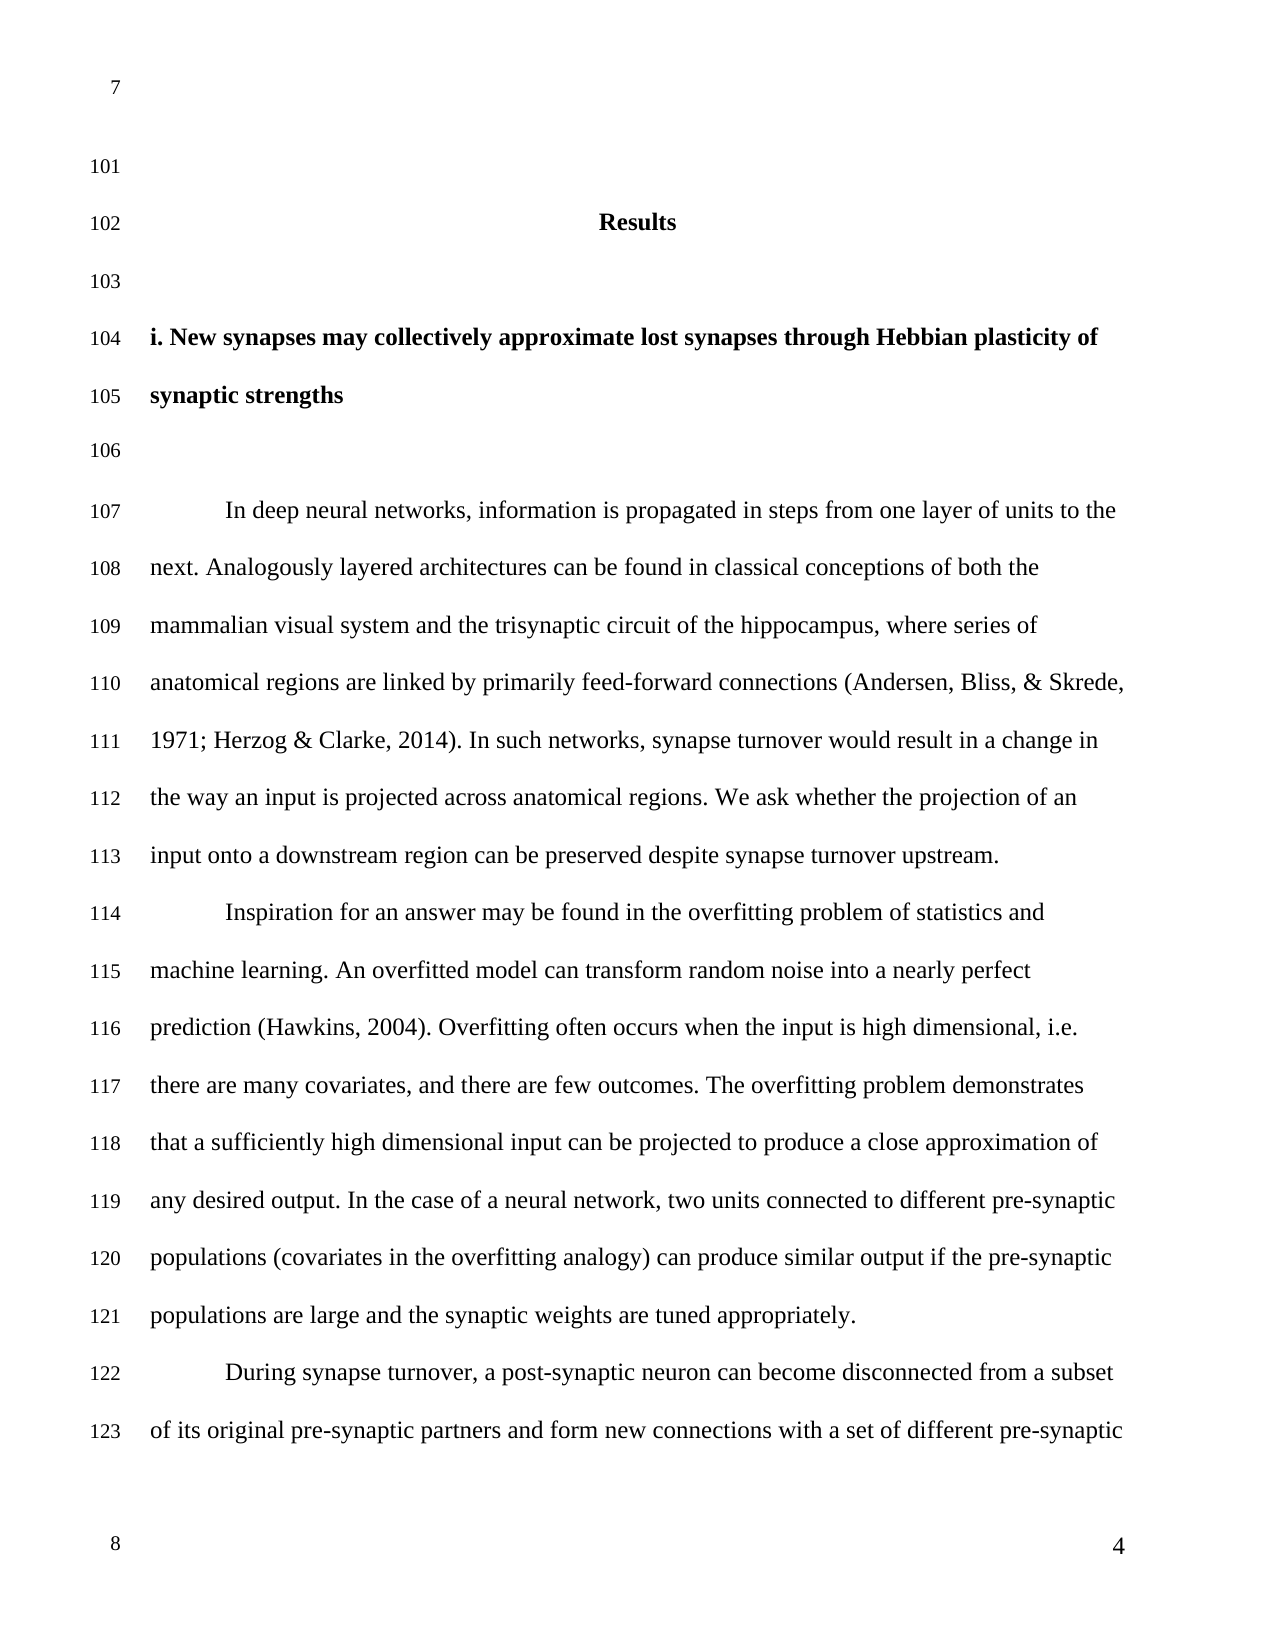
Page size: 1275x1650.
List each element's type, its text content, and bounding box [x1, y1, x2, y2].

text i. New synapses may collectively approximate lost synapses through Hebbian plasticity of synaptic strengths [150, 322, 1125, 409]
text Results [150, 207, 1125, 236]
text In deep neural networks, information is propagated in steps from one layer of units to the next. Analogously layered architectures can be found in classical conceptions of both the mammalian visual system and the trisynaptic circuit of the hippocampus, where series of anatomical regions are linked by primarily feed-forward connections (Andersen, Bliss, & Skrede, 1971; Herzog & Clarke, 2014). In such networks, synapse turnover would result in a change in the way an input is projected across anatomical regions. We ask whether the projection of an input onto a downstream region can be preserved despite synapse turnover upstream. [150, 495, 1125, 869]
text Inspiration for an answer may be found in the overfitting problem of statistics and machine learning. An overfitted model can transform random noise into a nearly perfect prediction (Hawkins, 2004). Overfitting often occurs when the input is high dimensional, i.e. there are many covariates, and there are few outcomes. The overfitting problem demonstrates that a sufficiently high dimensional input can be projected to produce a close approximation of any desired output. In the case of a neural network, two units connected to different pre-synaptic populations (covariates in the overfitting analogy) can produce similar output if the pre-synaptic populations are large and the synaptic weights are tuned appropriately. [150, 897, 1125, 1329]
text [150, 1357, 1125, 1444]
